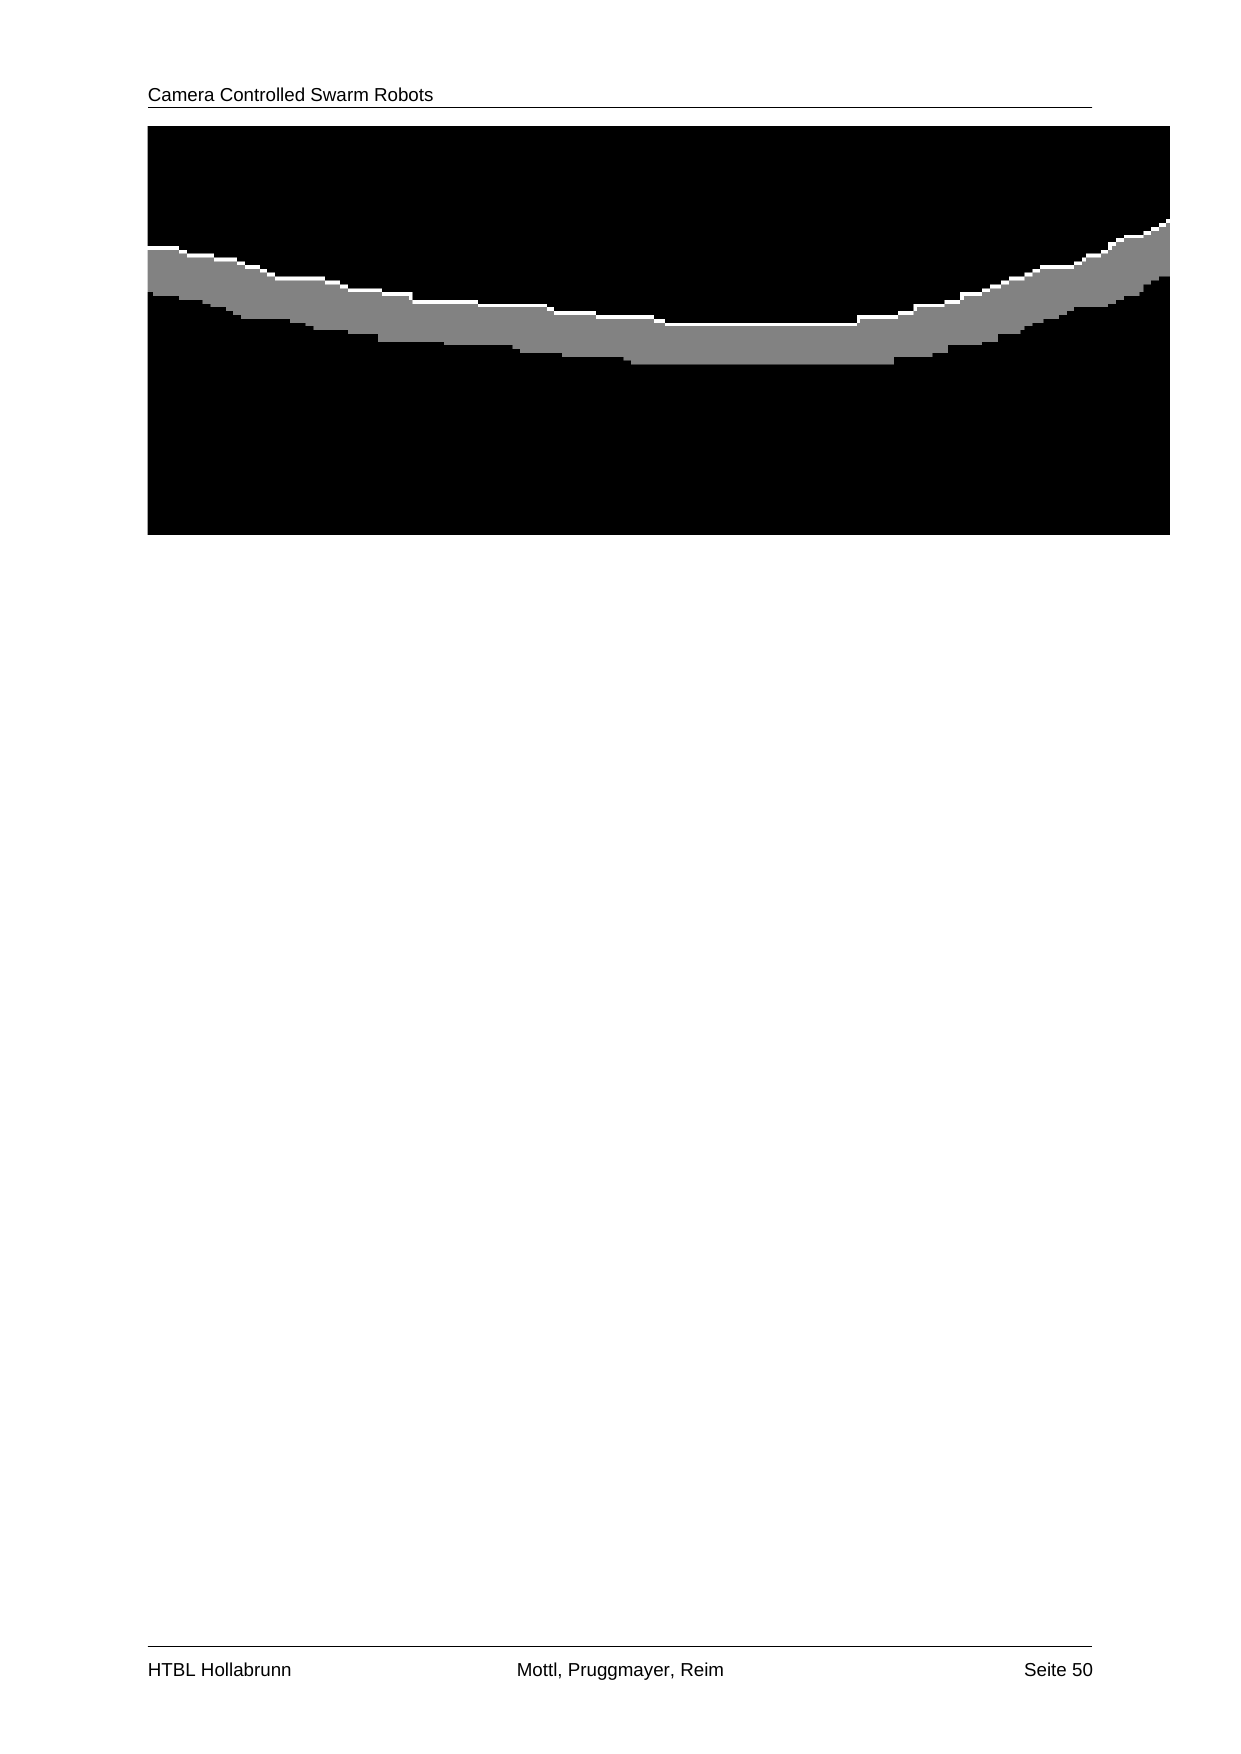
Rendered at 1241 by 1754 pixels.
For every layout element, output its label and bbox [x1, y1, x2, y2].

picture [147, 126, 1170, 535]
